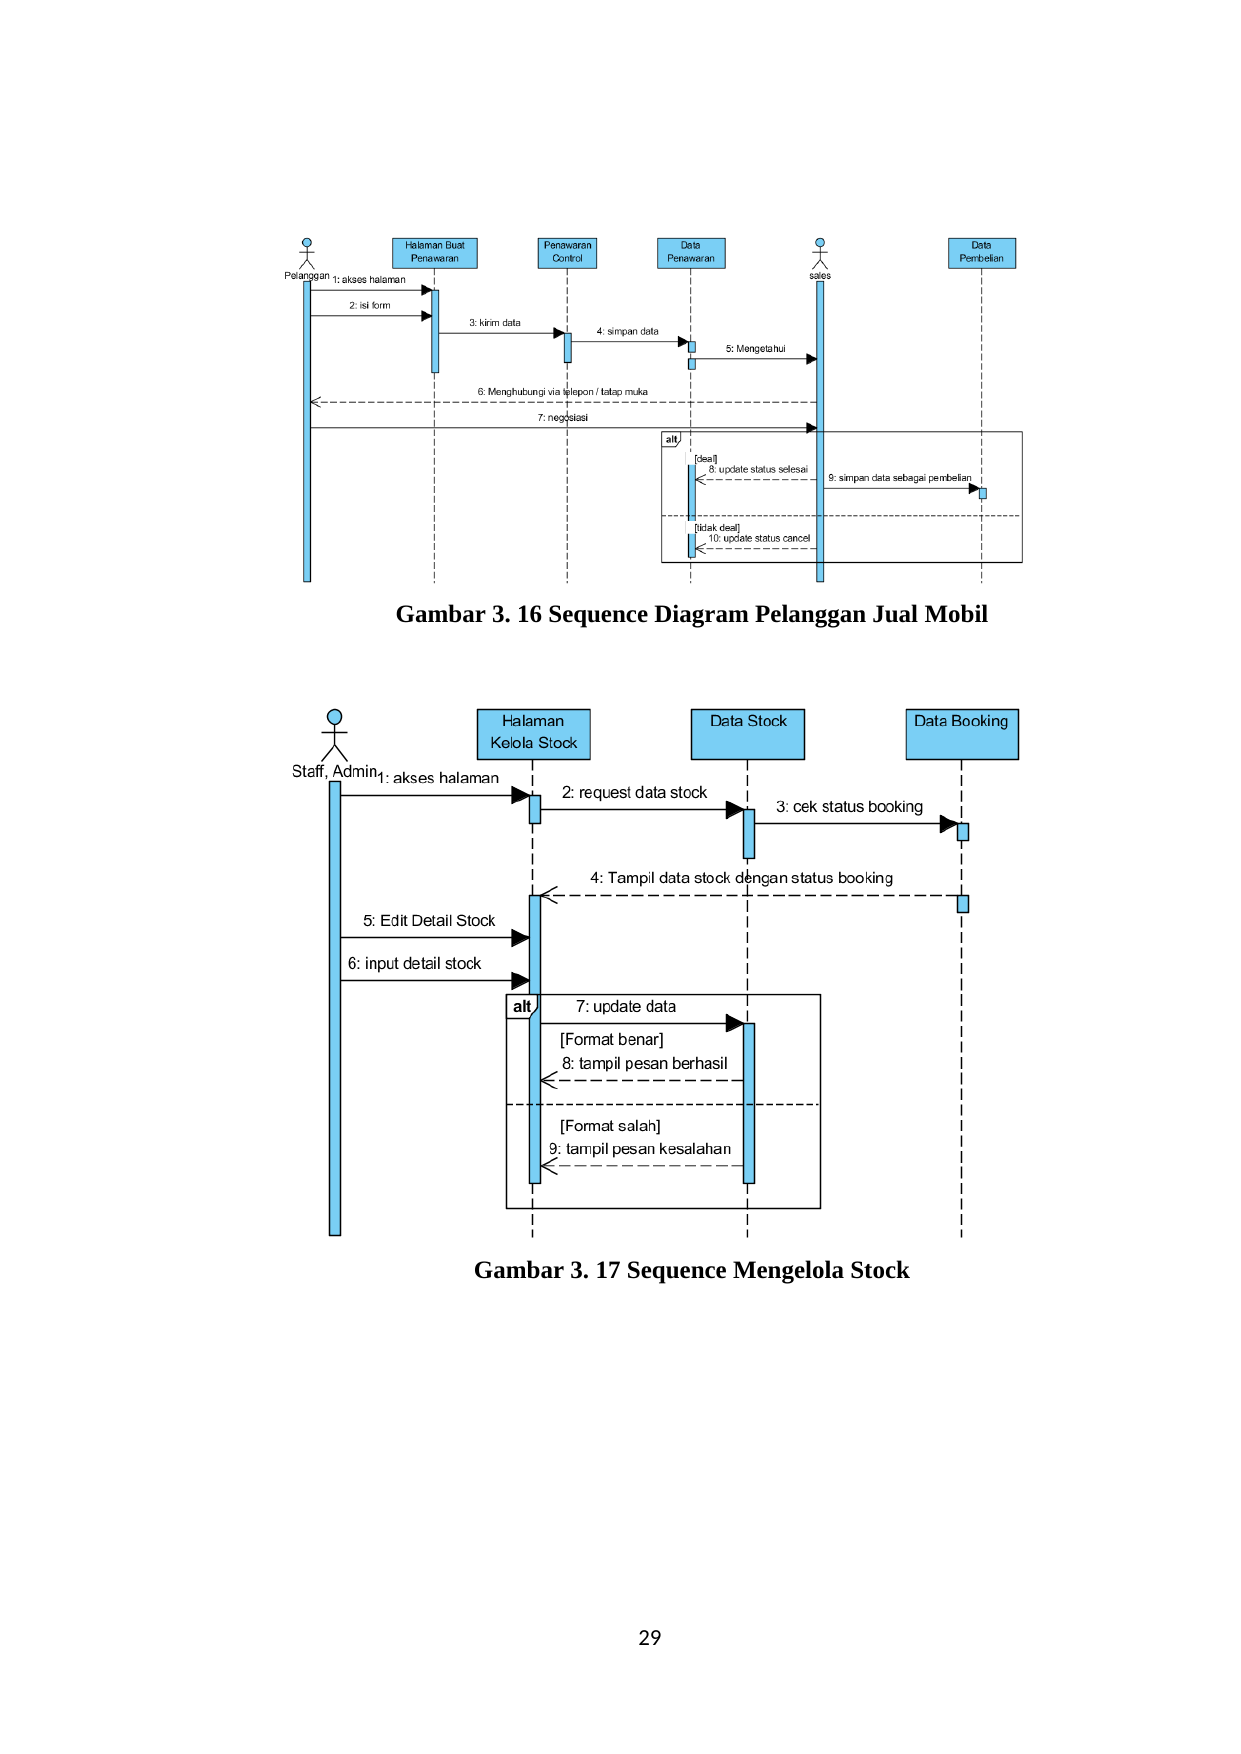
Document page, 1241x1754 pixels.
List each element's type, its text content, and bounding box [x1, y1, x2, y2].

picture [274, 706, 1025, 1242]
picture [274, 236, 1025, 586]
text Gambar 3. 16 Sequence Diagram Pelanggan Jual Mobil [321, 599, 1063, 628]
text Gambar 3. 17 Sequence Mengelola Stock [321, 1256, 1063, 1284]
